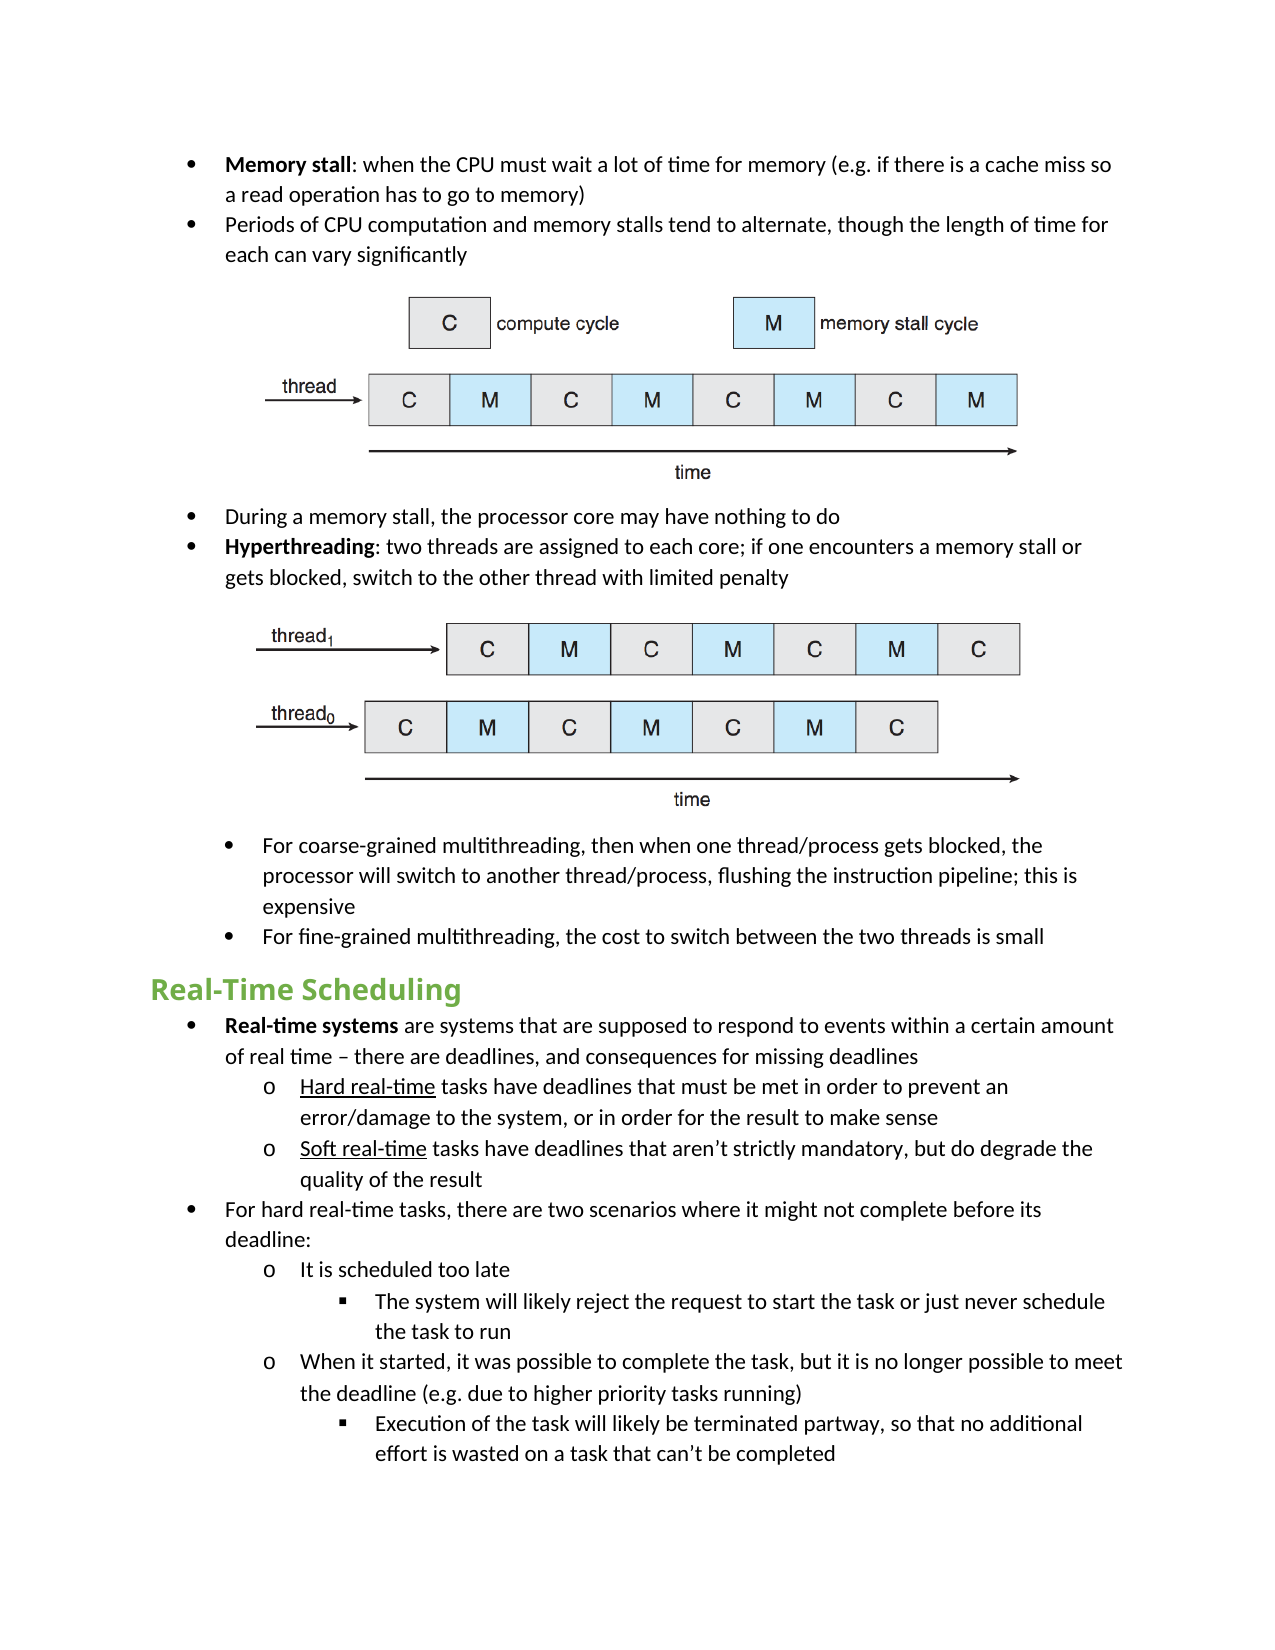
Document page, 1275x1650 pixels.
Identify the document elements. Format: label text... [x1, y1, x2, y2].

list Periods of CPU computation and memory stalls tend to alternate, though the length of time for each can vary significantly [187, 210, 1125, 269]
list It is scheduled too late [262, 1256, 1125, 1285]
picture [242, 609, 1033, 813]
subtitle Real-Time Scheduling [150, 969, 1125, 1008]
list Execution of the task will likely be terminated partway, so that no additional effort is wasted on a task that can’t be completed [337, 1409, 1125, 1467]
list Hyperthreading: two threads are assigned to each core; if one encounters a memory stall or gets blocked, switch to the other thread with limited penalty [187, 532, 1125, 591]
list The system will likely reject the request to start the task or just never schedule the task to run [337, 1287, 1125, 1345]
picture [250, 287, 1025, 484]
list Hard real-time tasks have deadlines that must be met in order to prevent an error/damage to the system, or in order for the result to make sense [262, 1072, 1125, 1131]
list When it started, it was possible to complete the task, but it is no longer possible to meet the deadline (e.g. due to higher priority tasks running) [262, 1347, 1125, 1407]
list During a memory stall, the processor core may have nothing to do [187, 502, 1125, 530]
list For coarse-grained multithreading, then when one thread/process gets blocked, the processor will switch to another thread/process, flushing the instruction pipeline; this is expensive [225, 831, 1125, 920]
list Soft real-time tasks have deadlines that aren’t strictly mandatory, but do degrade the quality of the result [262, 1134, 1125, 1193]
list Memory stall: when the CPU must wait a lot of time for memory (e.g. if there is a cache miss so a read operation has to go to memory) [187, 150, 1125, 208]
list For fine-grained multithreading, the cost to switch between the two threads is small [225, 922, 1125, 950]
list For hard real-time tasks, there are two scenarios where it might not complete before its deadline: [187, 1195, 1125, 1253]
list Real-time systems are systems that are supposed to respond to events within a certain amount of real time – there are deadlines, and consequences for missing deadlines [187, 1012, 1125, 1070]
